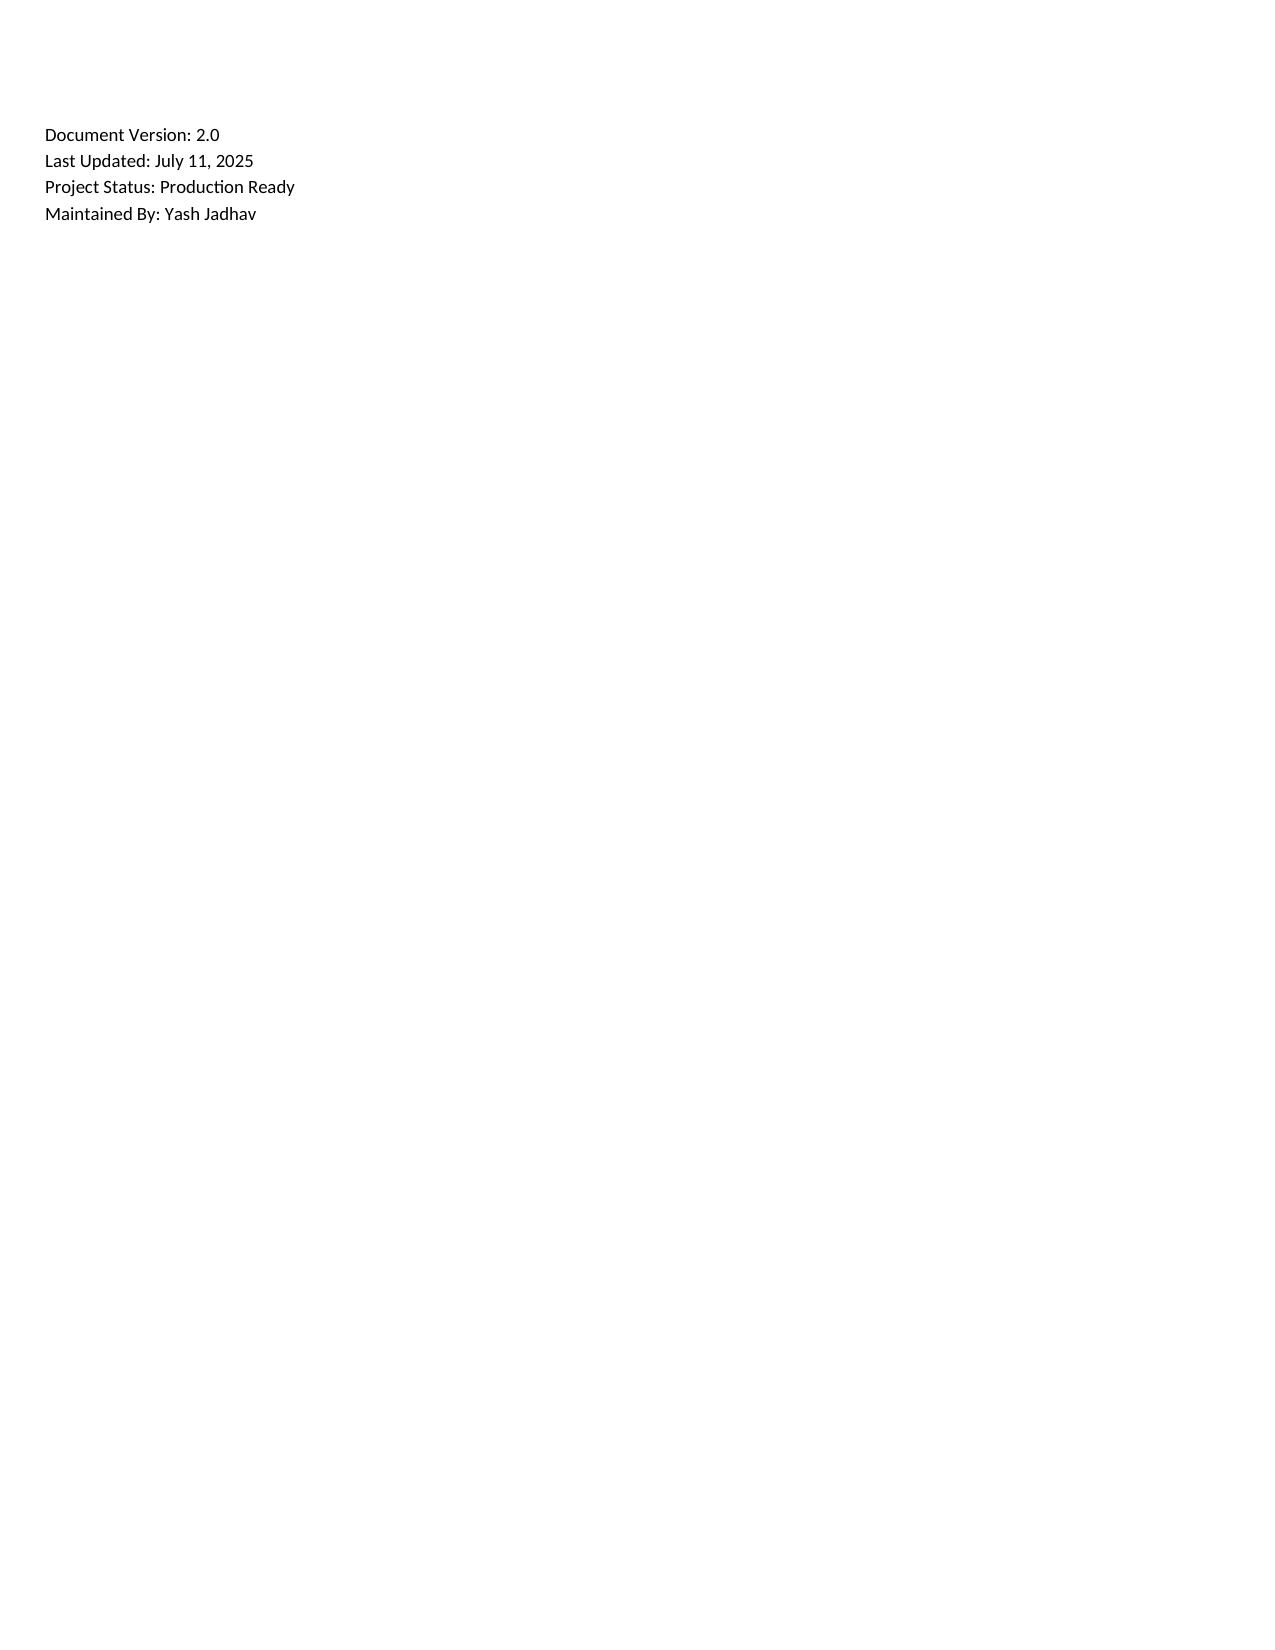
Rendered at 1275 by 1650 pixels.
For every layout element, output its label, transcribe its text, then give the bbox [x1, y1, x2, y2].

text Document Version: 2.0 Last Updated: July 11, 2025 Project Status: Production Ready Maintained By: Yash Jadhav [45, 123, 1230, 225]
